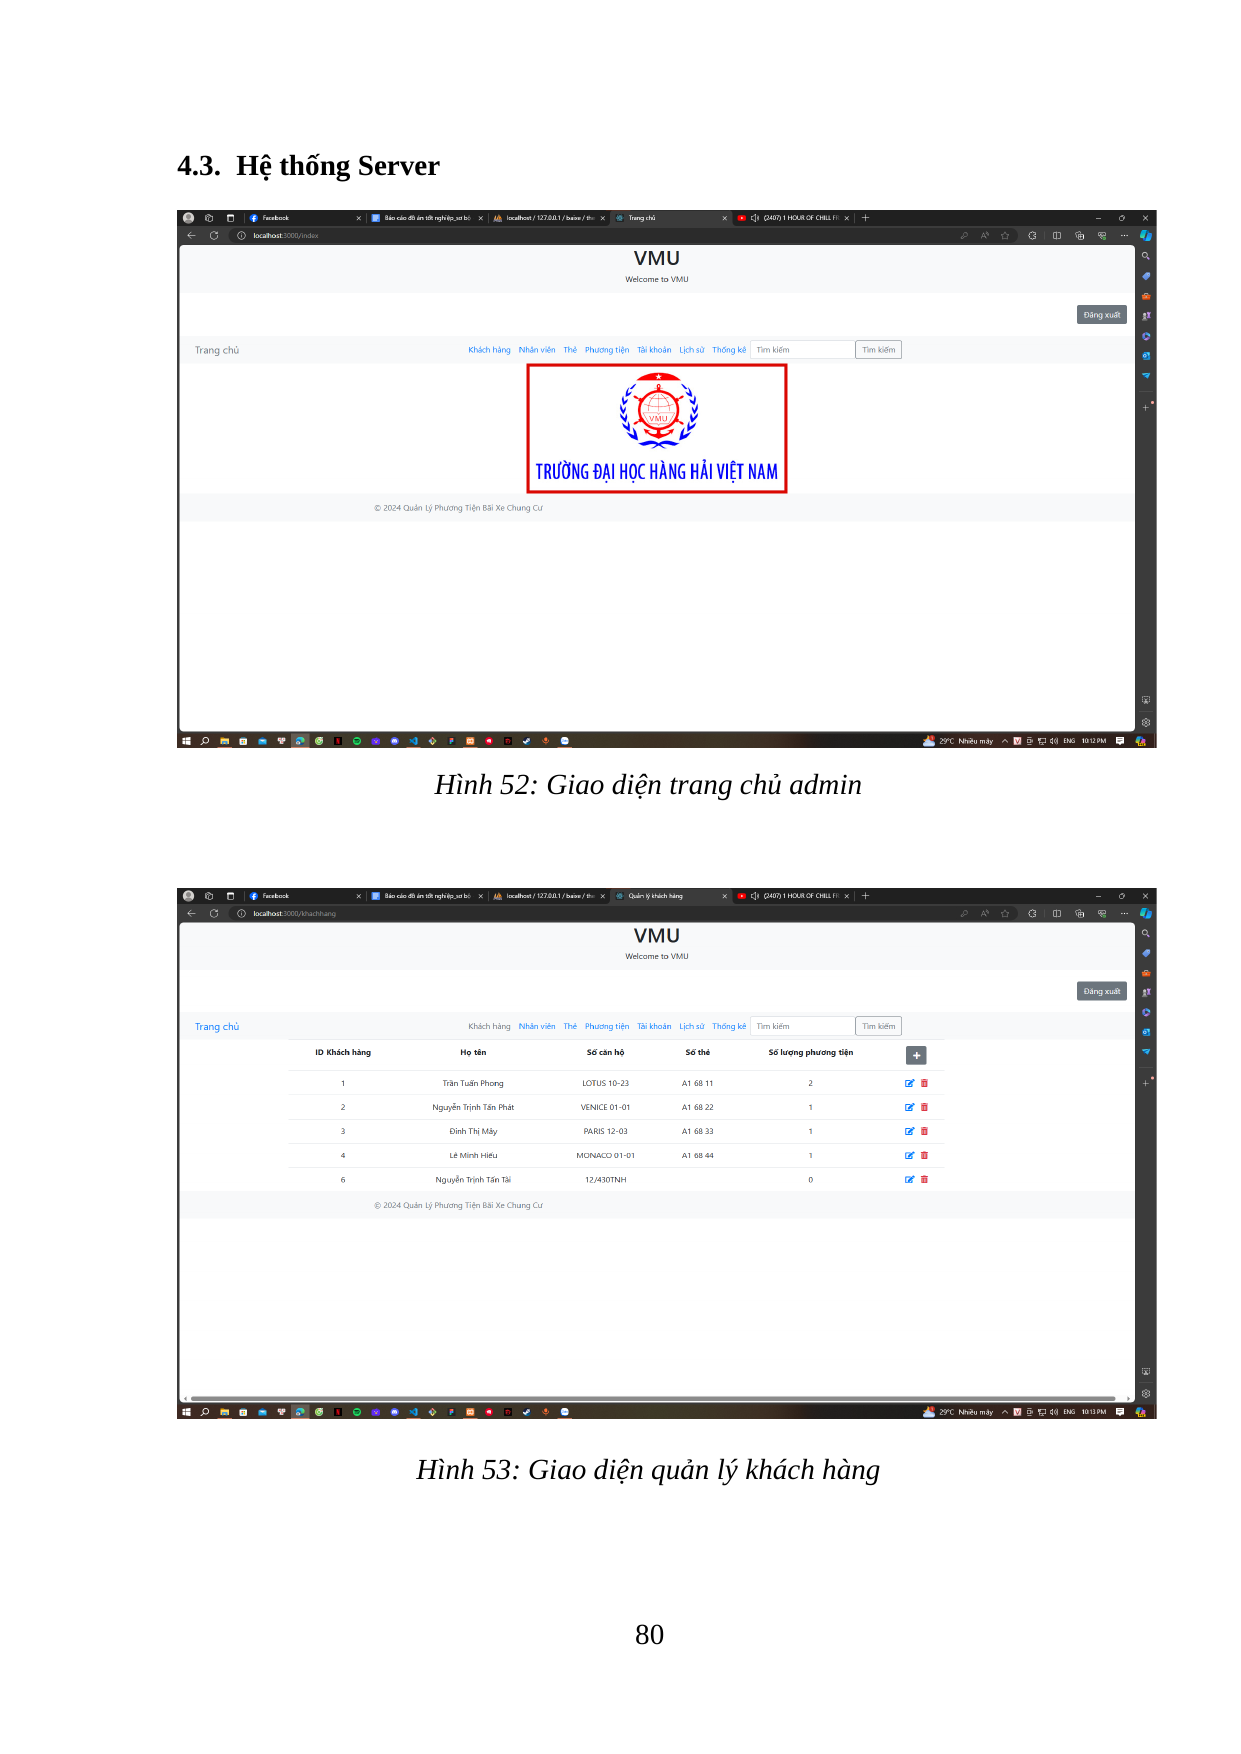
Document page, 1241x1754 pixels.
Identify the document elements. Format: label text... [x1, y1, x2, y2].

subtitle Hệ thống Server [177, 148, 1122, 181]
picture [177, 210, 1157, 748]
picture [177, 888, 1157, 1419]
text Hình 52: Giao diện trang chủ admin [177, 767, 1122, 801]
text Hình 53: Giao diện quản lý khách hàng [177, 1452, 1122, 1486]
